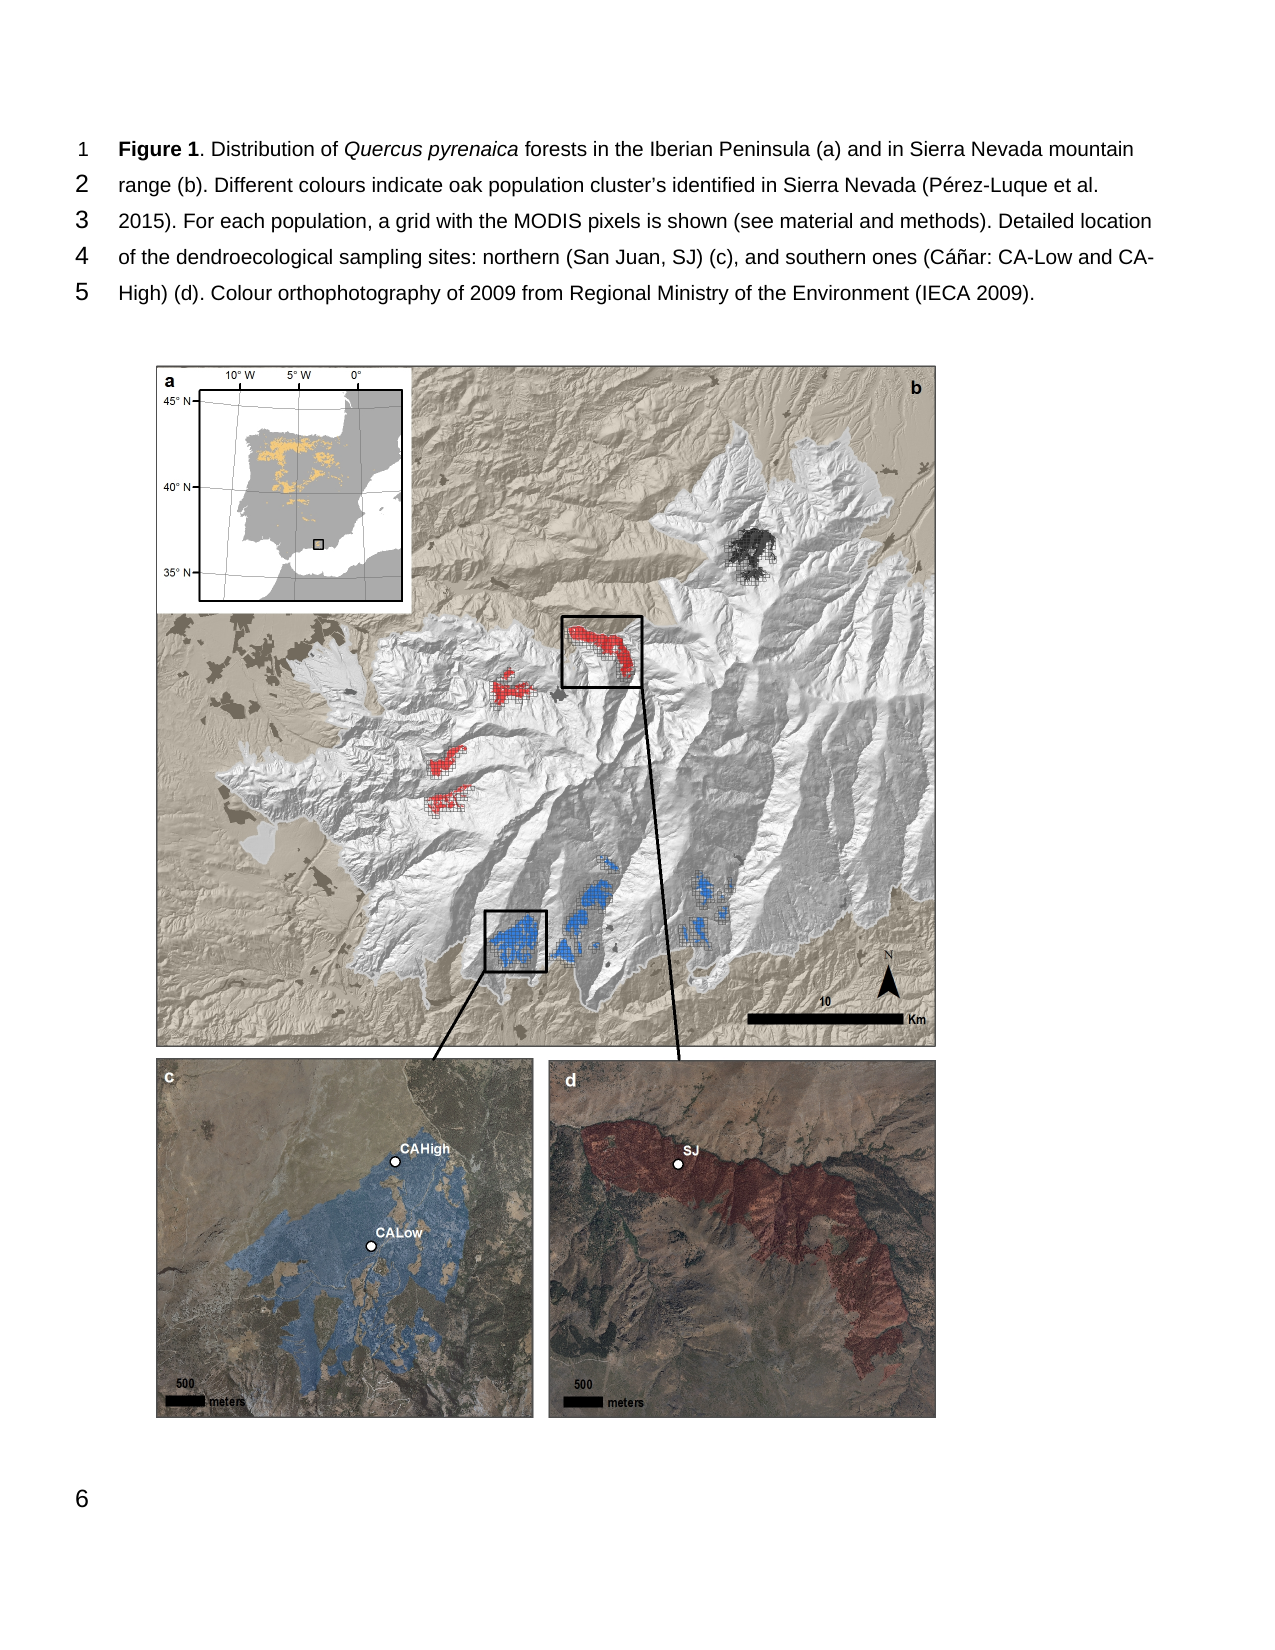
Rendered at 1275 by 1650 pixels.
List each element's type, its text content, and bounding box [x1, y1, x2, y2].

text Figure 1. Distribution of Quercus pyrenaica forests in the Iberian Peninsula (a) and in Sierra Nevada mountain range (b). Different colours indicate oak population cluster’s identified in Sierra Nevada (Pérez-Luque et al. 2015). For each population, a grid with the MODIS pixels is shown (see material and methods). Detailed location of the dendroecological sampling sites: northern (San Juan, SJ) (c), and southern ones (Cáñar: CA-Low and CA-High) (d). Colour orthophotography of 2009 from Regional Ministry of the Environment (IECA 2009). [118, 137, 1157, 304]
picture [118, 335, 947, 1508]
